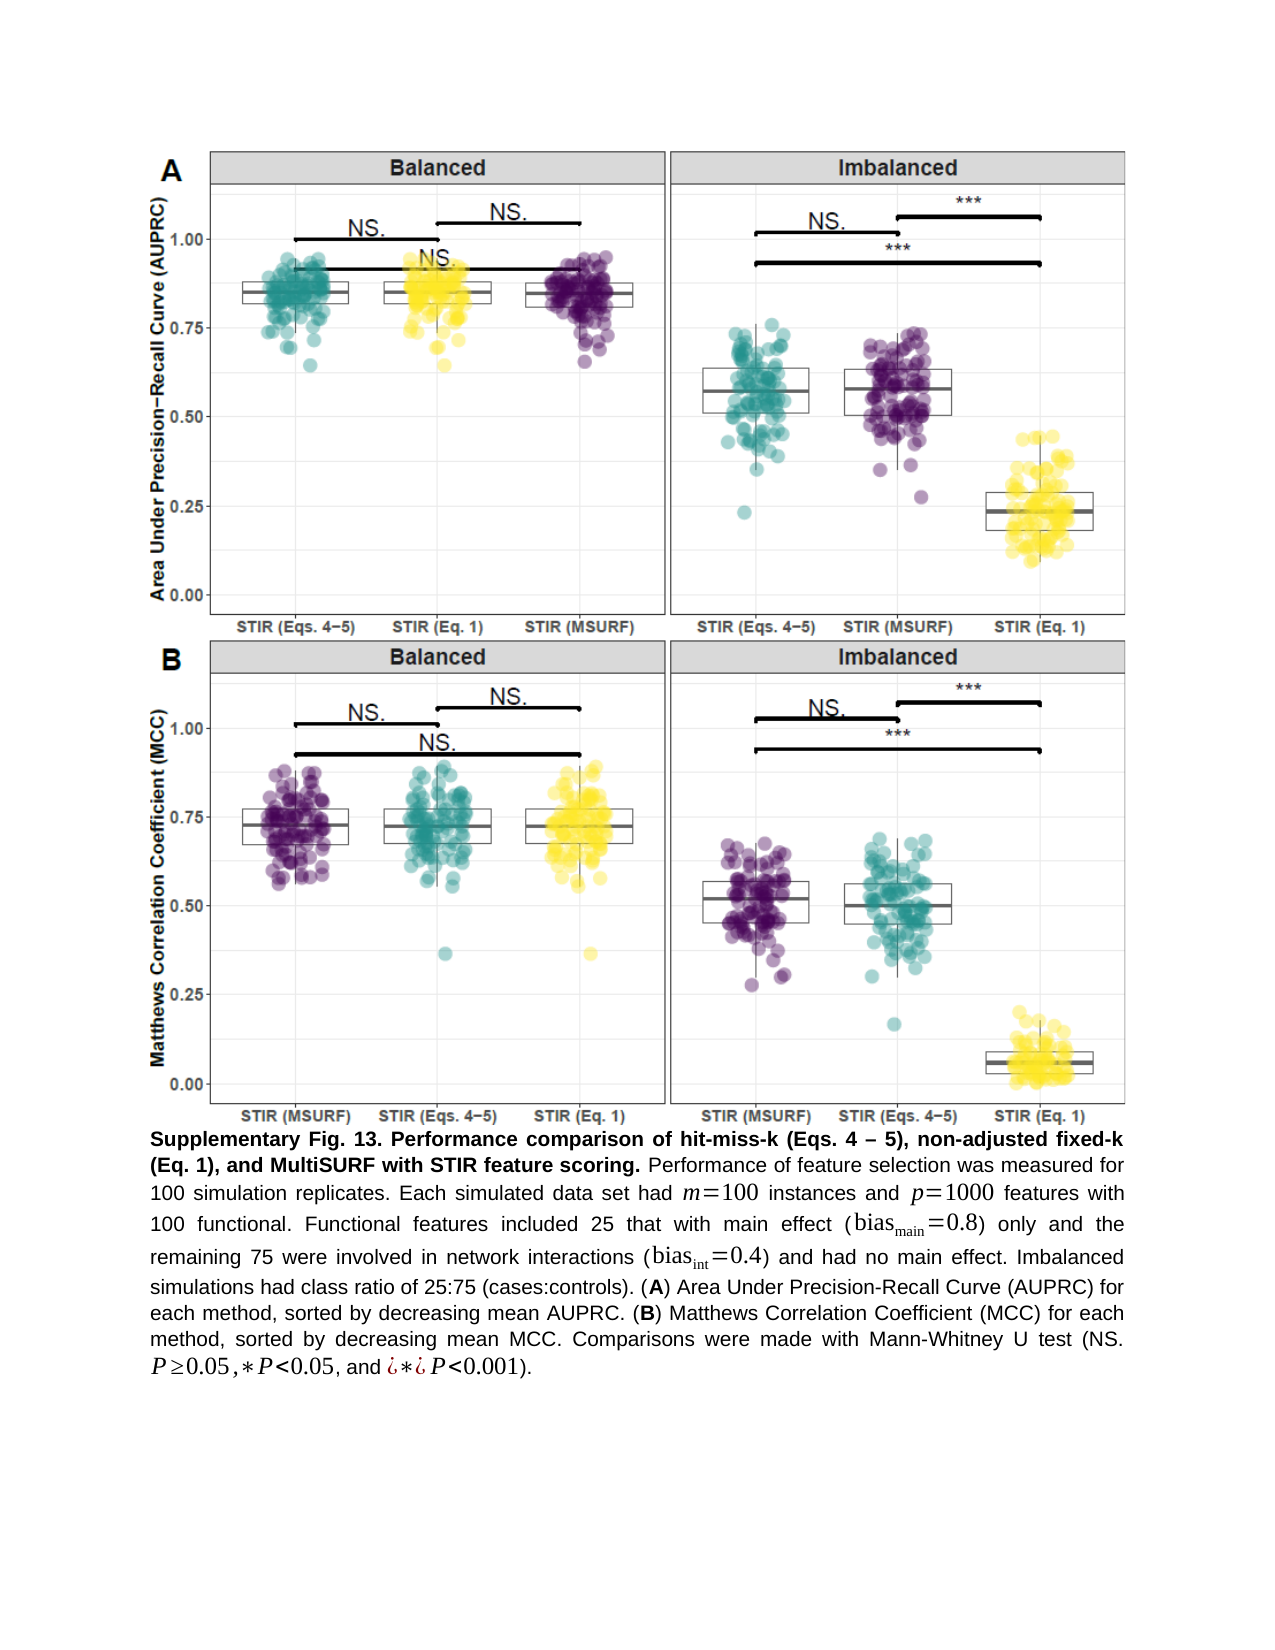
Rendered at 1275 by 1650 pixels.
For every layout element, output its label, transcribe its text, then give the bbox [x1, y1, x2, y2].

picture [150, 150, 1125, 1125]
text Supplementary Fig. 13. Performance comparison of hit-miss-k (Eqs. 4 – 5), non-adjusted fixed-k (Eq. 1), and MultiSURF with STIR feature scoring. Performance of feature selection was measured for 100 simulation replicates. Each simulated data set had instances and features with 100 functional. Functional features included 25 that with main effect () only and the remaining 75 were involved in network interactions () and had no main effect. Imbalanced simulations had class ratio of 25:75 (cases:controls). (A) Area Under Precision-Recall Curve (AUPRC) for each method, sorted by decreasing mean AUPRC. (B) Matthews Correlation Coefficient (MCC) for each method, sorted by decreasing mean MCC. Comparisons were made with Mann-Whitney U test (NS. , and ). [150, 1127, 1125, 1381]
